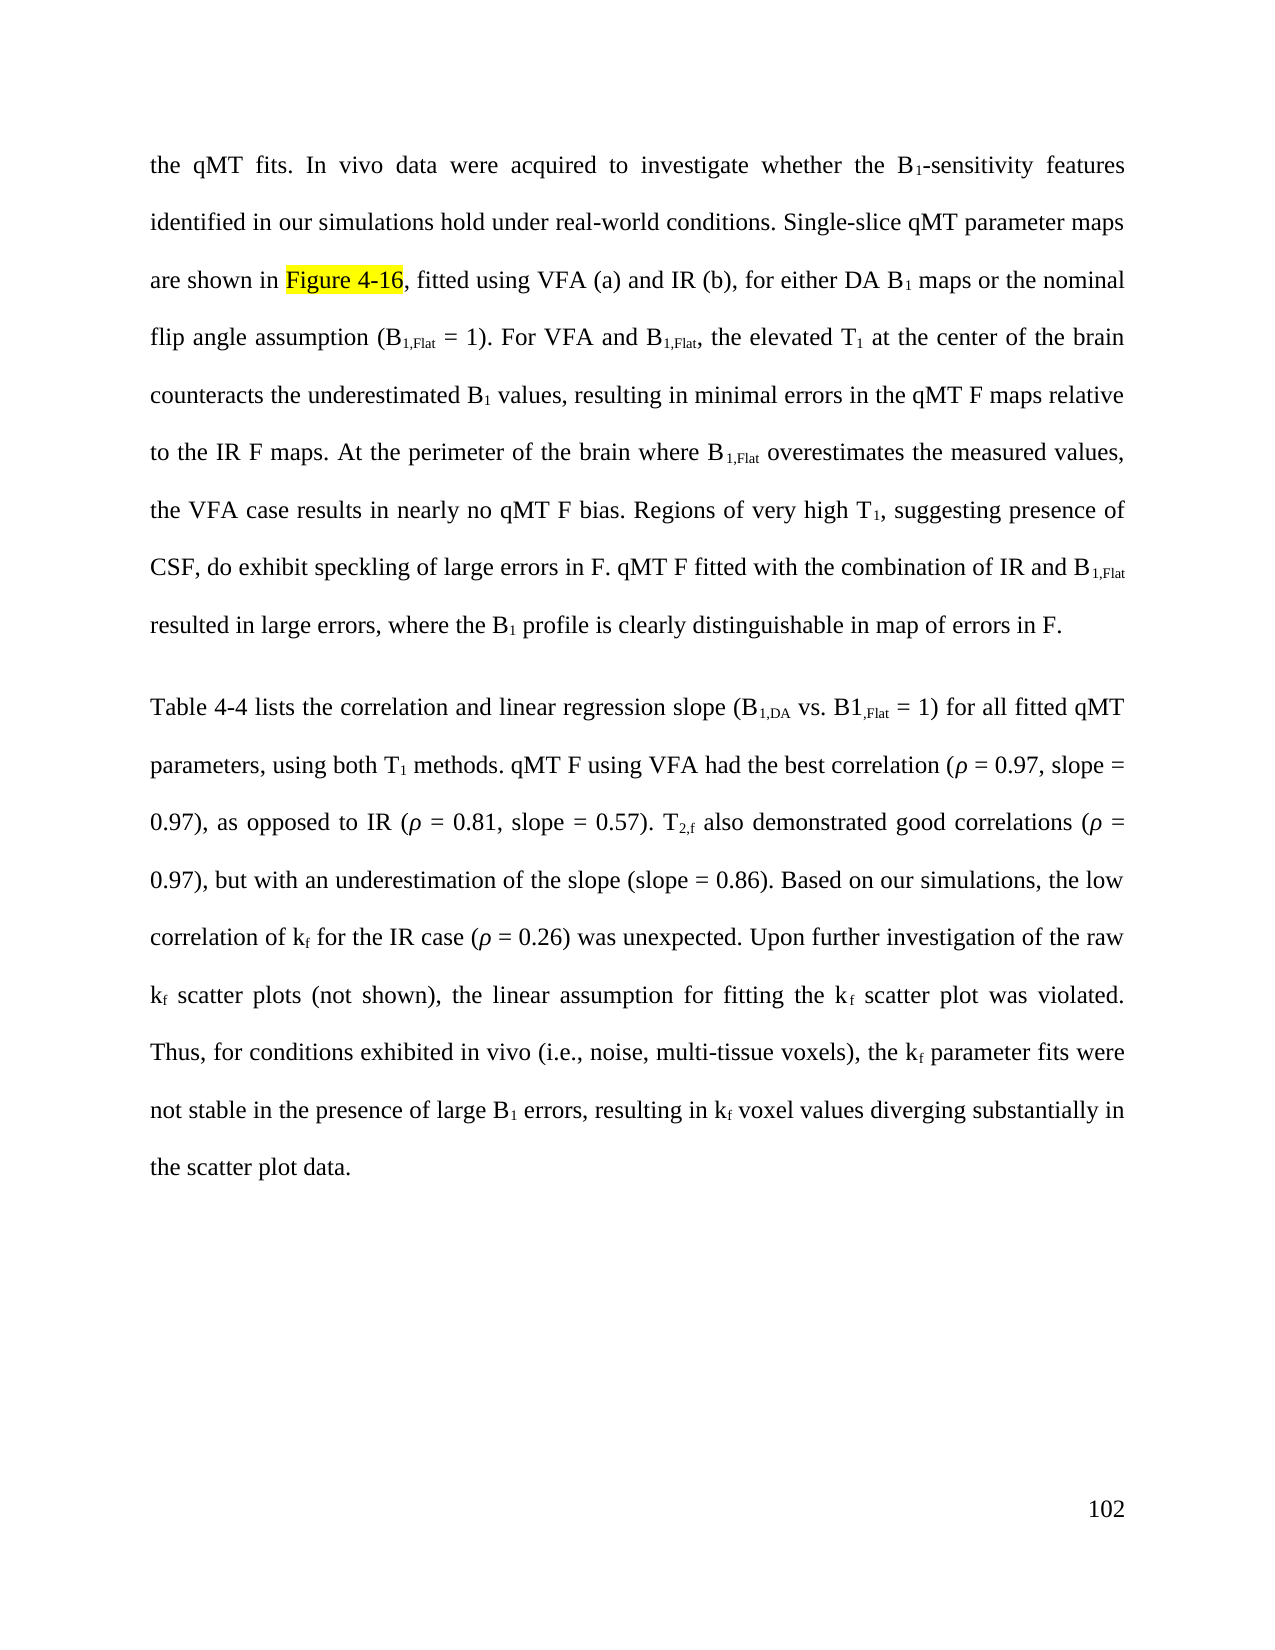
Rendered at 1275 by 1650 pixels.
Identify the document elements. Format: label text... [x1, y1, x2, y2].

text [150, 150, 1125, 639]
